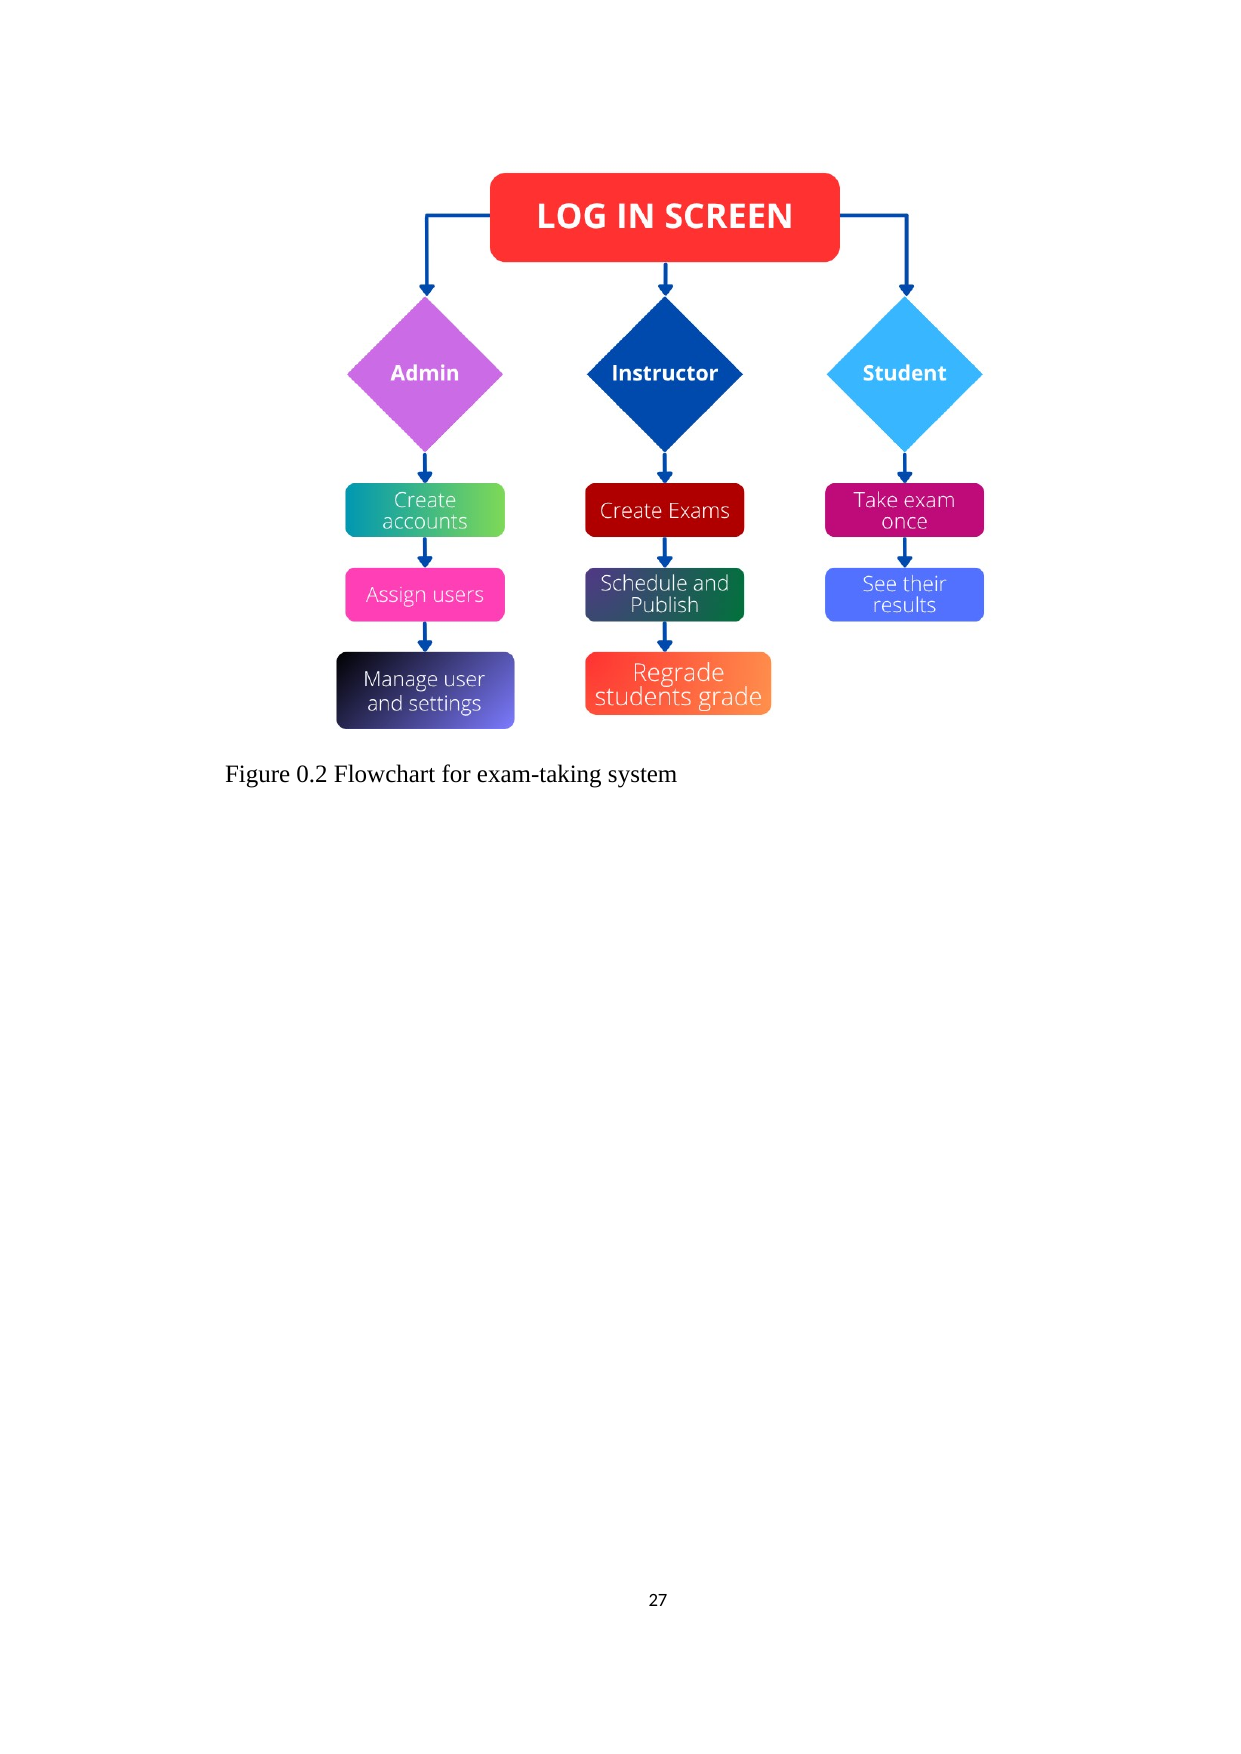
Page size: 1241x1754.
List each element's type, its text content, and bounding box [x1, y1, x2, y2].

text Figure 0.2 Flowchart for exam-taking system [225, 759, 1091, 787]
picture [278, 150, 1050, 729]
